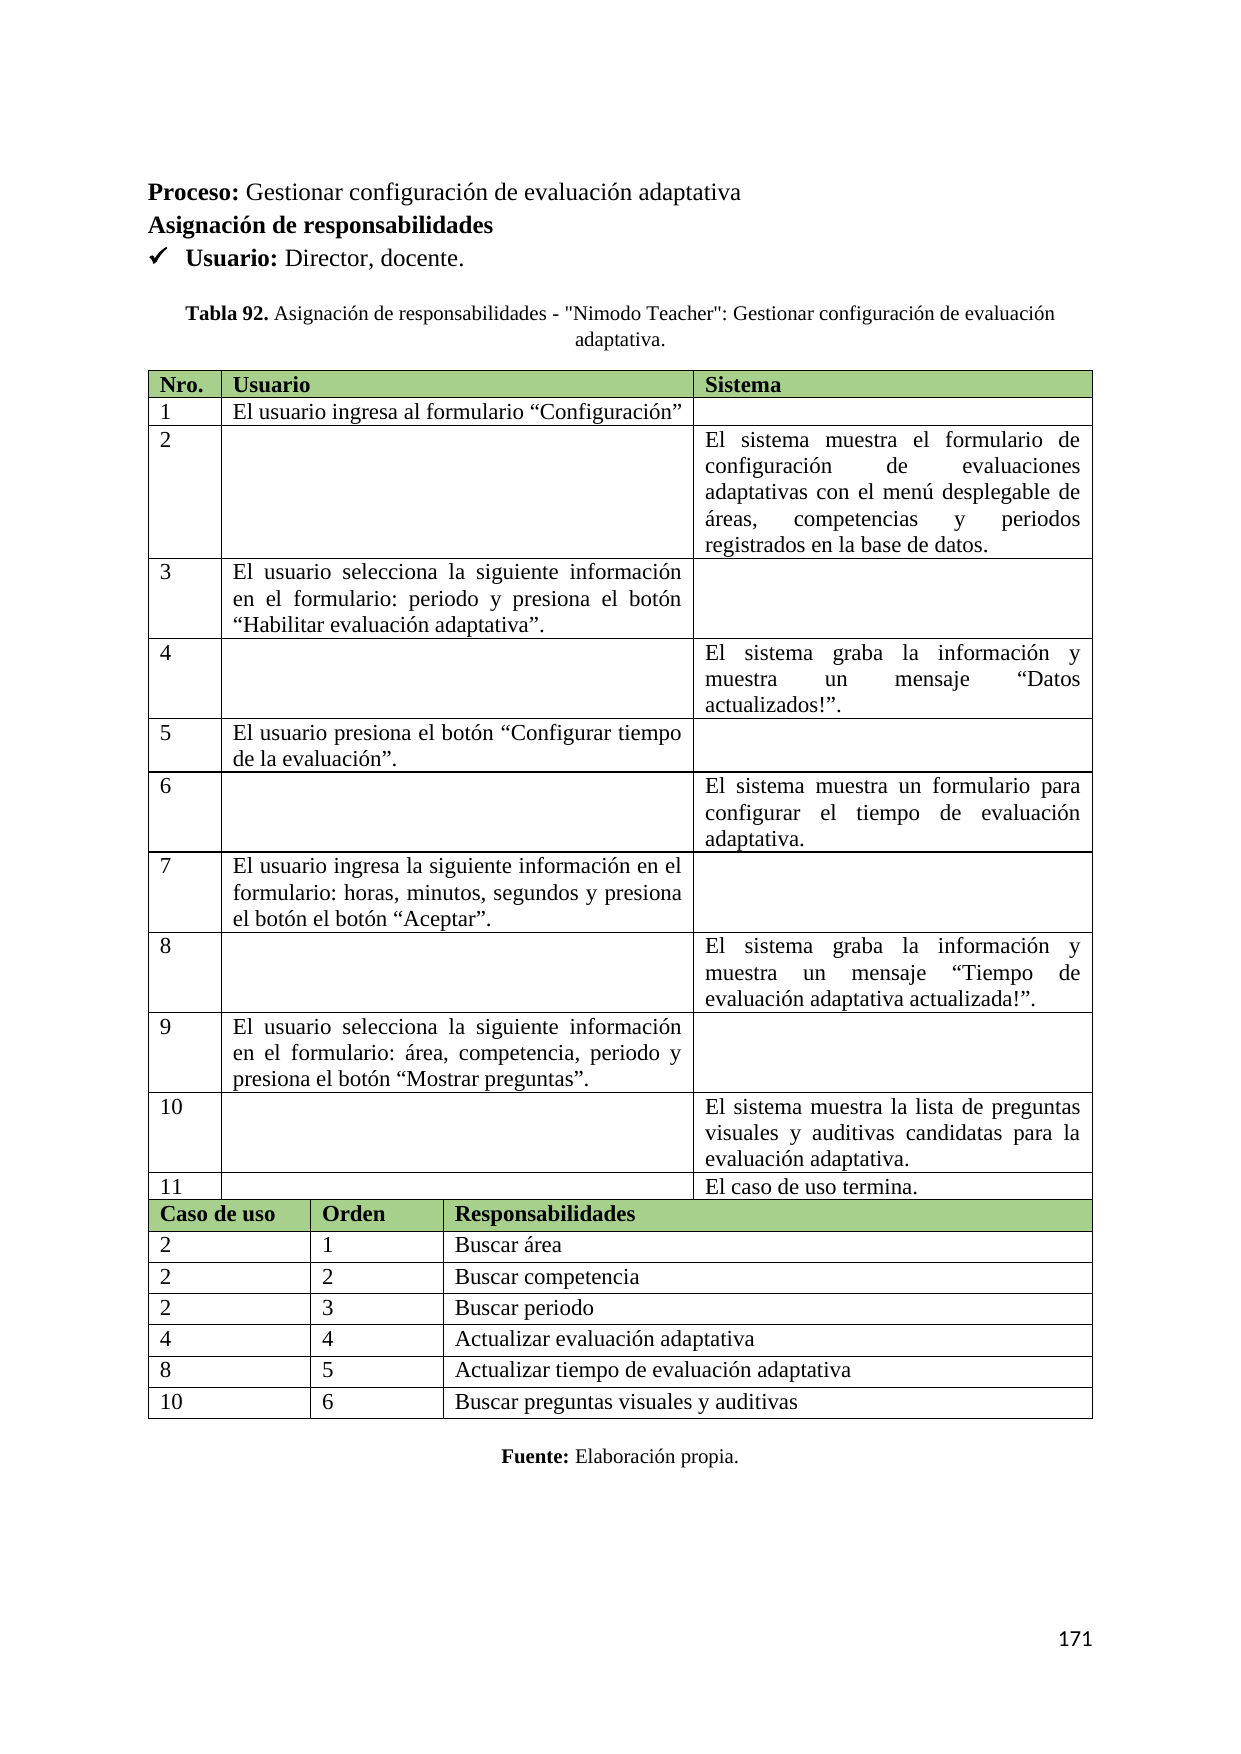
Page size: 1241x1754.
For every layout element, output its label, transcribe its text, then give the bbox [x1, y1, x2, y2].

list Usuario: Director, docente. [148, 243, 1092, 272]
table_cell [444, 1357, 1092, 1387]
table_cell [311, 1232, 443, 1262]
text Fuente: Elaboración propia. [148, 1444, 1092, 1468]
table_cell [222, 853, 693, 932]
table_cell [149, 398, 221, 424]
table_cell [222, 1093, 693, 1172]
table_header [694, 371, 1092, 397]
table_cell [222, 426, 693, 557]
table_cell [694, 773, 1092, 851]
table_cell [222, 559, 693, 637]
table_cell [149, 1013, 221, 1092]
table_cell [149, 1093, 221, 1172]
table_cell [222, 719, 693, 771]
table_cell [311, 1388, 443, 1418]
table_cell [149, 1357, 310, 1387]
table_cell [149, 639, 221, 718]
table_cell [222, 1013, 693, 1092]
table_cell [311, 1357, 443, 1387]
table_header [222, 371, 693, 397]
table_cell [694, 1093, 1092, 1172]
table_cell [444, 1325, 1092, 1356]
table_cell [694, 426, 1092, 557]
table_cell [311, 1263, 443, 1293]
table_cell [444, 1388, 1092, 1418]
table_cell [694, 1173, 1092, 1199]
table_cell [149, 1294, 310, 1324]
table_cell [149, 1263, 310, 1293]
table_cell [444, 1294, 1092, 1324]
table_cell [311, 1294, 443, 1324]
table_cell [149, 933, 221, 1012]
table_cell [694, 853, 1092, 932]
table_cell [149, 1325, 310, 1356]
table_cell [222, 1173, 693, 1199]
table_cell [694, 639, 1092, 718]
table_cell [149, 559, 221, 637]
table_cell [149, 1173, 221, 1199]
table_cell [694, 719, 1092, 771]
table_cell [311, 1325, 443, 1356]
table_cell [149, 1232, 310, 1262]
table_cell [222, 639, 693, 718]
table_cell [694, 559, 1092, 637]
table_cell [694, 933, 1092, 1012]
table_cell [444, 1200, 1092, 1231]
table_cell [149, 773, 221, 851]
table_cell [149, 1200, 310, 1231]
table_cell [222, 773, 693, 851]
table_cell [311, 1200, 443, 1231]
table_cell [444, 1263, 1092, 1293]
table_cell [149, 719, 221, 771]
text Asignación de responsabilidades [148, 210, 1092, 239]
text Proceso: Gestionar configuración de evaluación adaptativa [148, 177, 1092, 206]
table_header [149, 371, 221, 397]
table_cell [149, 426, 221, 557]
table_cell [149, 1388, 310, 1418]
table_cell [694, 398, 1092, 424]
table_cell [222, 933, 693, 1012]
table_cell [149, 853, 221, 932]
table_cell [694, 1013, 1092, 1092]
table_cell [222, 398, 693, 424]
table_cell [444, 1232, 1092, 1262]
text Tabla 92. Asignación de responsabilidades - "Nimodo Teacher": Gestionar configuración de evaluación adaptativa. [148, 301, 1092, 351]
